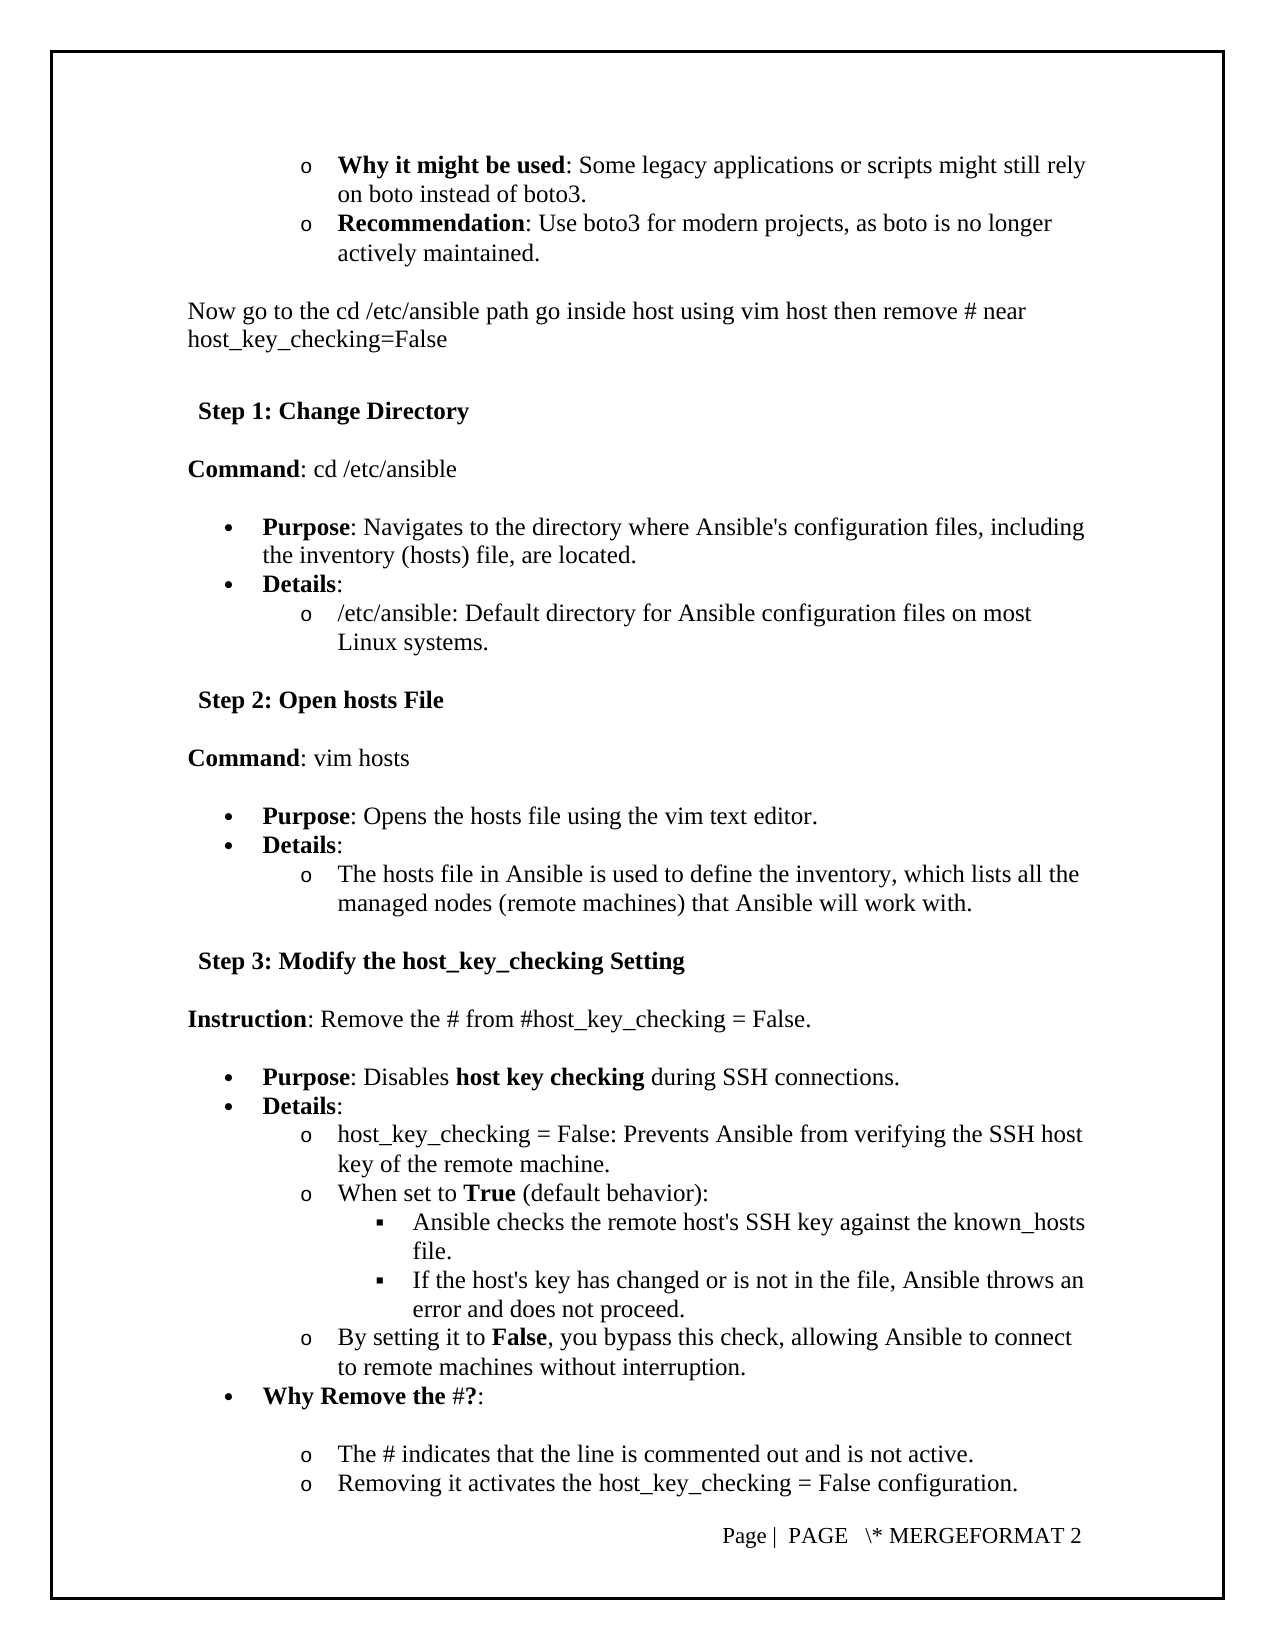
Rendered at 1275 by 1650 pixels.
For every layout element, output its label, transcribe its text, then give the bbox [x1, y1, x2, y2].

subtitle Step 1: Change Directory [198, 396, 1087, 424]
list The # indicates that the line is commented out and is not active. [300, 1439, 1087, 1468]
list When set to True (default behavior): [300, 1178, 1087, 1207]
subtitle Step 3: Modify the host_key_checking Setting [198, 946, 1087, 975]
list Why it might be used: Some legacy applications or scripts might still rely on boto instead of boto3. [300, 150, 1087, 208]
list Details: [225, 1091, 1087, 1119]
list If the host's key has changed or is not in the file, Ansible throws an error and does not proceed. [375, 1265, 1087, 1322]
list Recommendation: Use boto3 for modern projects, as boto is no longer actively maintained. [300, 208, 1087, 267]
list /etc/ansible: Default directory for Ansible configuration files on most Linux systems. [300, 598, 1087, 656]
list host_key_checking = False: Prevents Ansible from verifying the SSH host key of the remote machine. [300, 1119, 1087, 1178]
text Command: cd /etc/ansible [187, 454, 1087, 482]
list Purpose: Navigates to the directory where Ansible's configuration files, including the inventory (hosts) file, are located. [225, 512, 1087, 569]
list Why Remove the #?: [225, 1381, 1087, 1409]
list Purpose: Disables host key checking during SSH connections. [225, 1062, 1087, 1091]
subtitle Step 2: Open hosts File [198, 685, 1087, 714]
list By setting it to False, you bypass this check, allowing Ansible to connect to remote machines without interruption. [300, 1322, 1087, 1381]
list Now go to the cd /etc/ansible path go inside host using vim host then remove # near host_key_checking=False [187, 296, 1087, 353]
list The hosts file in Ansible is used to define the inventory, which lists all the managed nodes (remote machines) that Ansible will work with. [300, 859, 1087, 917]
list Details: [225, 830, 1087, 859]
text Instruction: Remove the # from #host_key_checking = False. [187, 1004, 1087, 1033]
text Command: vim hosts [187, 743, 1087, 772]
list Ansible checks the remote host's SSH key against the known_hosts file. [375, 1207, 1087, 1265]
list Removing it activates the host_key_checking = False configuration. [300, 1468, 1087, 1498]
list Details: [225, 569, 1087, 598]
list Purpose: Opens the hosts file using the vim text editor. [225, 801, 1087, 830]
